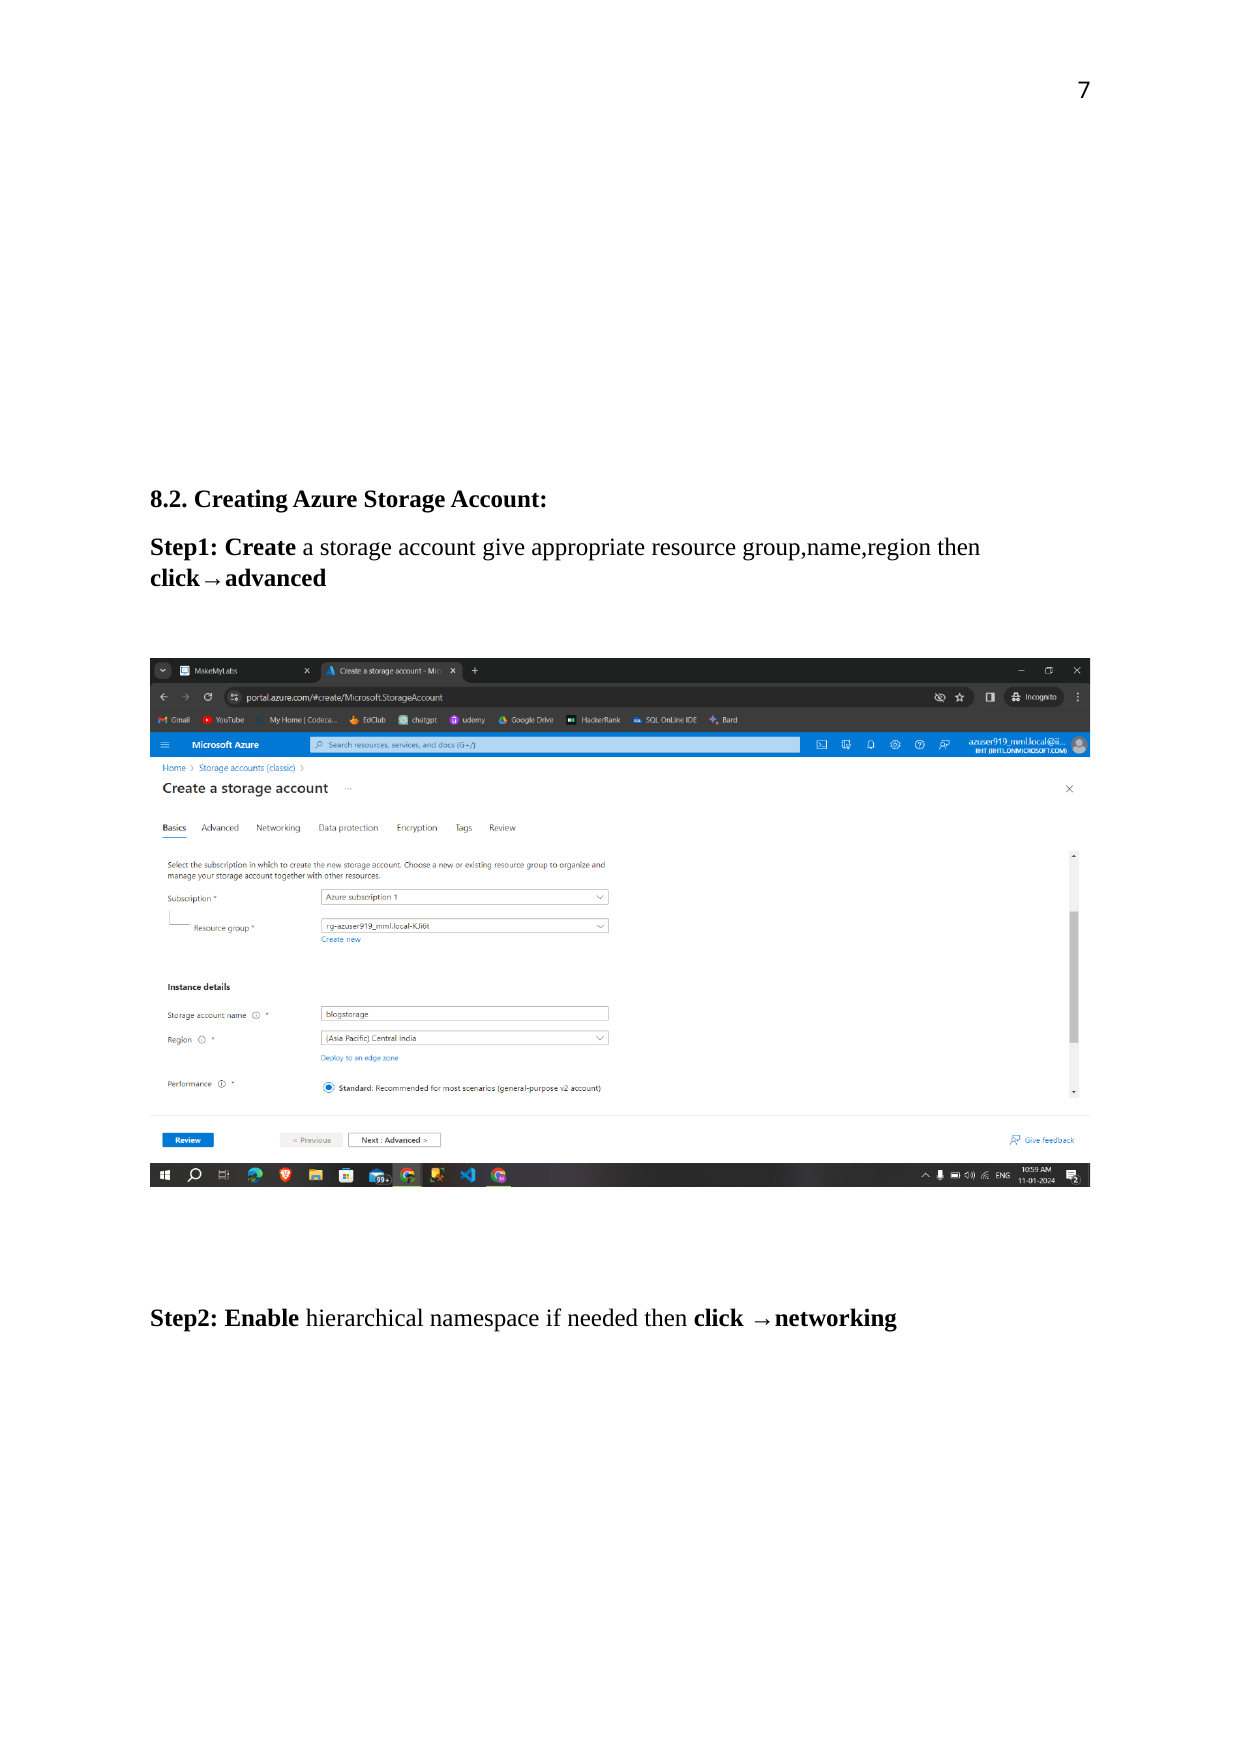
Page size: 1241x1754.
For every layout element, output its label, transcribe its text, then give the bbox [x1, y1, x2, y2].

text Step1: Create a storage account give appropriate resource group,name,region then click→advanced [150, 532, 1090, 591]
text Step2: Enable hierarchical namespace if needed then click →networking [150, 1303, 1090, 1332]
text 8.2. Creating Azure Storage Account: [150, 484, 1090, 513]
picture [150, 658, 1091, 1187]
